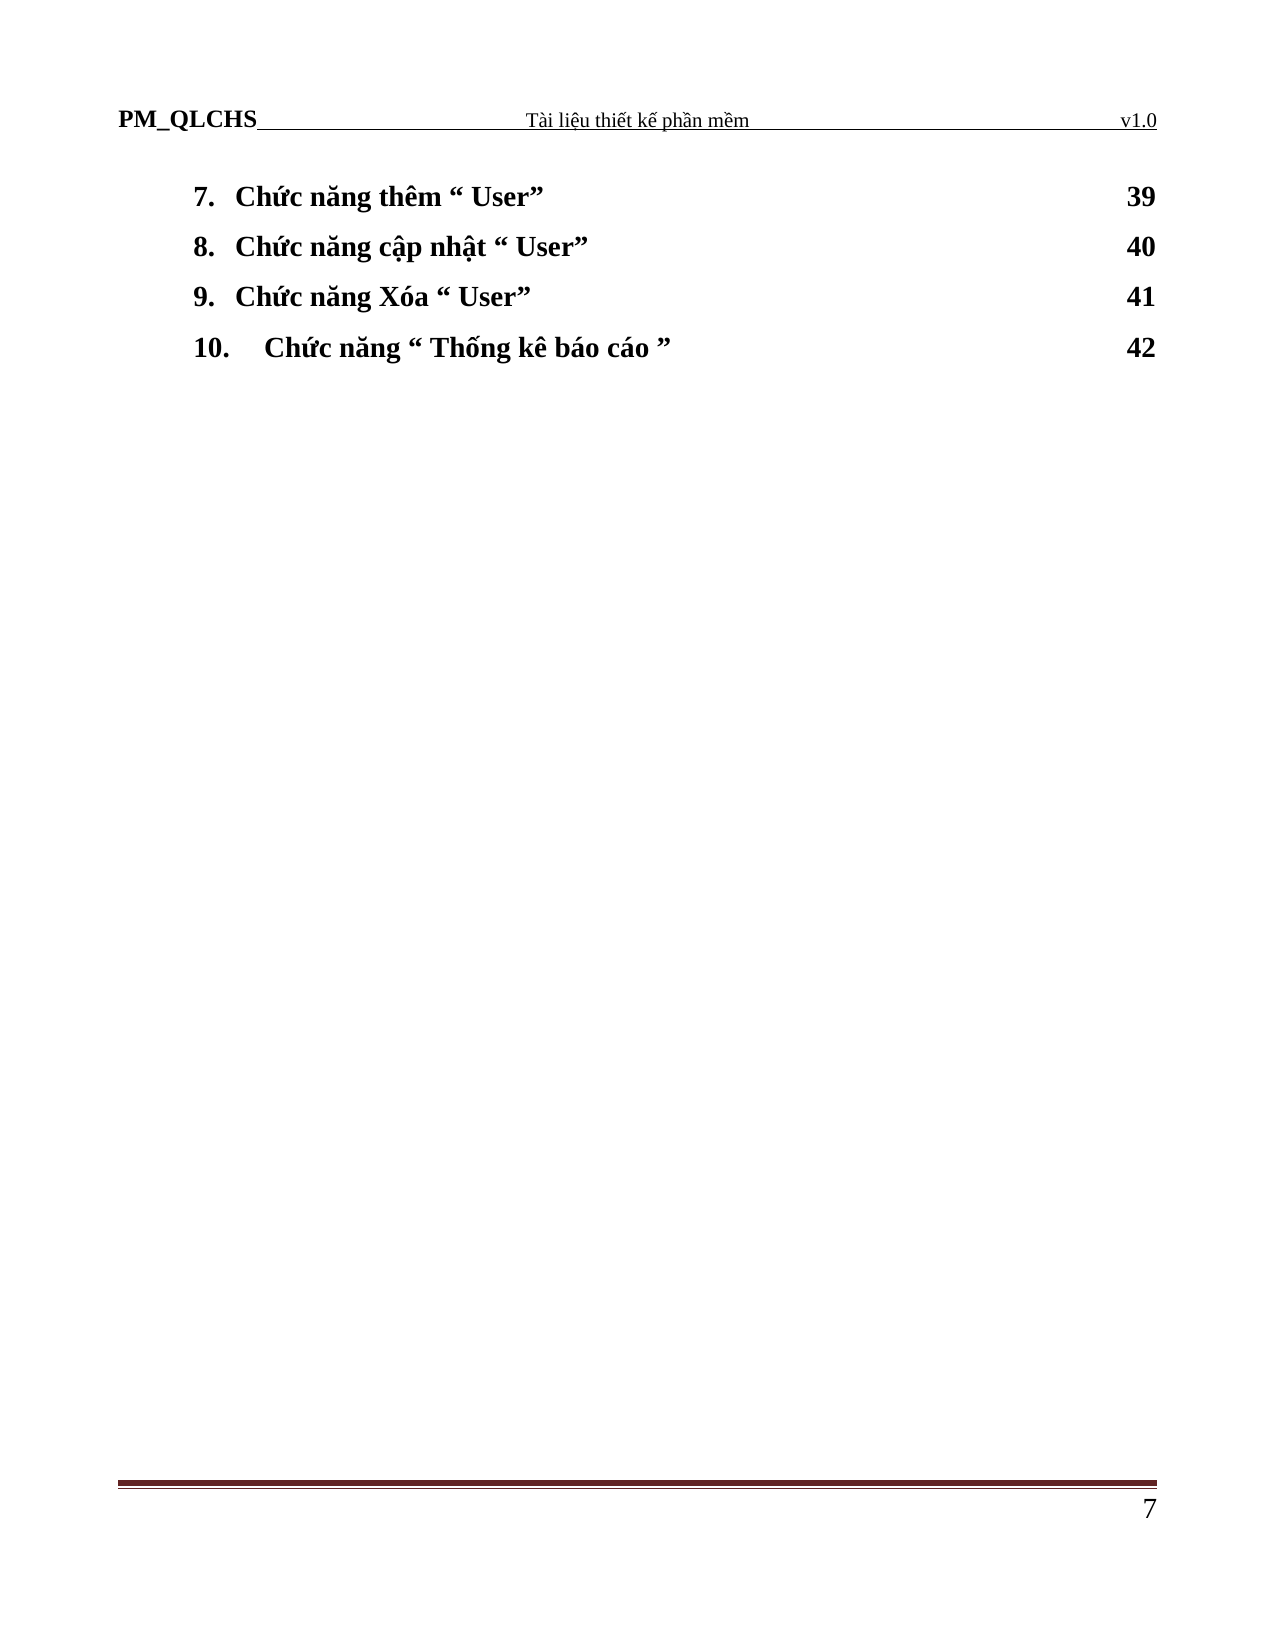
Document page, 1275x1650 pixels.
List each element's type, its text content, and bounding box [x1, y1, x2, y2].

text 9. Chức năng Xóa “ User” 41 [118, 279, 1157, 313]
text 7. Chức năng thêm “ User” 39 [118, 179, 1157, 212]
text 8. Chức năng cập nhật “ User” 40 [118, 229, 1157, 263]
text 10. Chức năng “ Thống kê báo cáo ” 42 [118, 330, 1157, 363]
